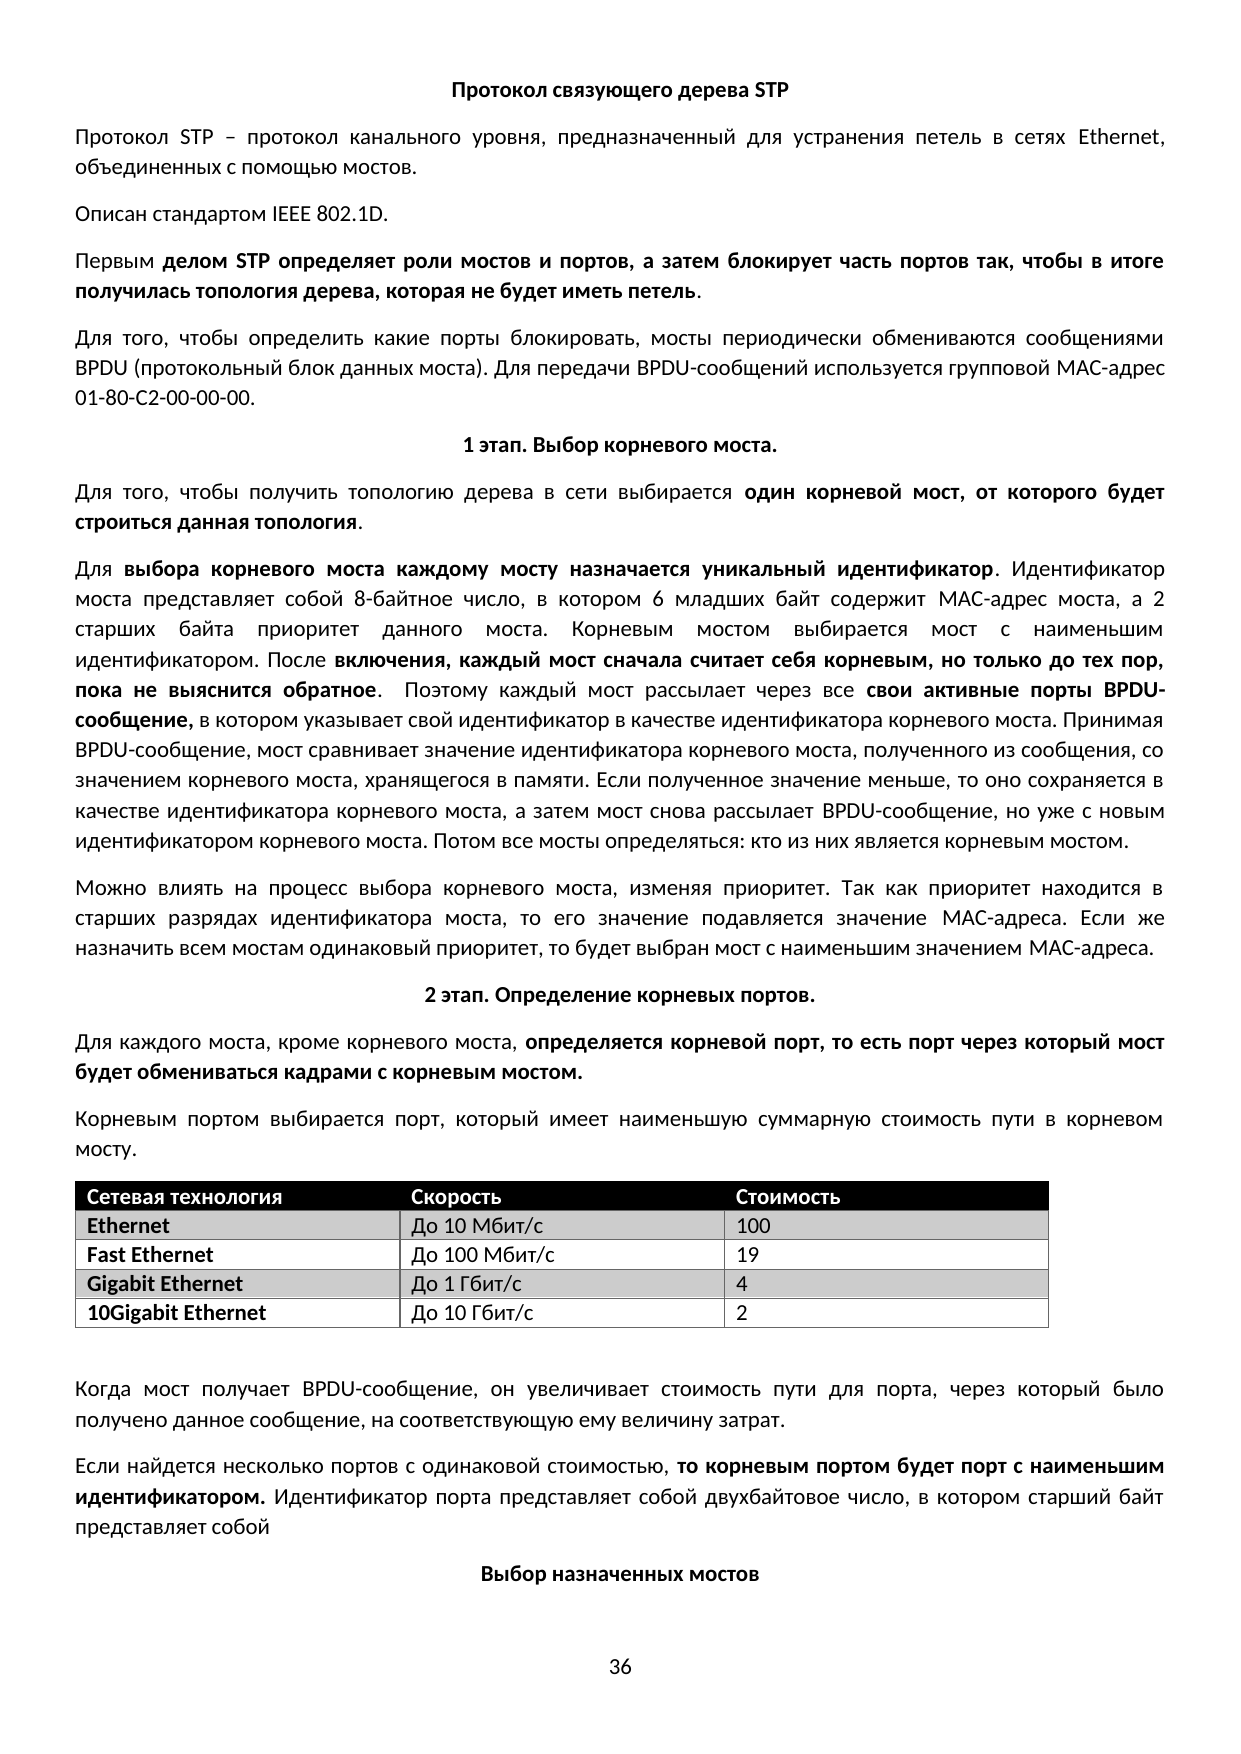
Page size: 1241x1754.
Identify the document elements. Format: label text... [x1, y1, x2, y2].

table_header Сетевая технология [76, 1182, 399, 1210]
table_cell 10Gigabit Ethernet [76, 1299, 399, 1327]
table_cell До 10 Мбит/с [401, 1211, 724, 1239]
table_header Стоимость [725, 1182, 1048, 1210]
text Для того, чтобы определить какие порты блокировать, мосты периодически обмениваются сообщениями BPDU (протокольный блок данных моста). Для передачи BPDU-сообщений используется групповой MAC-адрес 01-80-С2-00-00-00. [75, 323, 1165, 411]
text 2 этап. Определение корневых портов. [75, 980, 1165, 1008]
table_cell Fast Ethernet [76, 1240, 399, 1268]
table_cell До 100 Мбит/с [401, 1240, 724, 1268]
table_cell До 1 Гбит/с [401, 1270, 724, 1297]
text Протокол STP – протокол канального уровня, предназначенный для устранения петель в сетях Ethernet, объединенных с помощью мостов. [75, 122, 1165, 180]
text 1 этап. Выбор корневого моста. [75, 430, 1165, 458]
table_cell 100 [725, 1211, 1048, 1239]
text Для выбора корневого моста каждому мосту назначается уникальный идентификатор. Идентификатор моста представляет собой 8-байтное число, в котором 6 младших байт содержит MAC-адрес моста, а 2 старших байта приоритет данного моста. Корневым мостом выбирается мост с наименьшим идентификатором. После включения, каждый мост сначала считает себя корневым, но только до тех пор, пока не выяснится обратное. Поэтому каждый мост рассылает через все свои активные порты BPDU-сообщение, в котором указывает свой идентификатор в качестве идентификатора корневого моста. Принимая BPDU-сообщение, мост сравнивает значение идентификатора корневого моста, полученного из сообщения, со значением корневого моста, хранящегося в памяти. Если полученное значение меньше, то оно сохраняется в качестве идентификатора корневого моста, а затем мост снова рассылает BPDU-сообщение, но уже с новым идентификатором корневого моста. Потом все мосты определяться: кто из них является корневым мостом. [75, 554, 1165, 854]
table_cell Gigabit Ethernet [76, 1270, 399, 1297]
table_cell До 10 Гбит/с [401, 1299, 724, 1327]
table_cell 19 [725, 1240, 1048, 1268]
text Протокол связующего дерева STP [75, 75, 1165, 103]
text Когда мост получает BPDU-сообщение, он увеличивает стоимость пути для порта, через который было получено данное сообщение, на соответствующую ему величину затрат. [75, 1374, 1165, 1433]
text Выбор назначенных мостов [75, 1559, 1165, 1587]
table_cell Ethernet [76, 1211, 399, 1239]
table_cell 4 [725, 1270, 1048, 1297]
table_header Скорость [401, 1182, 724, 1210]
text Описан стандартом IEEE 802.1D. [75, 199, 1165, 227]
text Можно влиять на процесс выбора корневого моста, изменяя приоритет. Так как приоритет находится в старших разрядах идентификатора моста, то его значение подавляется значение MAC-адреса. Если же назначить всем мостам одинаковый приоритет, то будет выбран мост с наименьшим значением MAC-адреса. [75, 873, 1165, 961]
text Если найдется несколько портов с одинаковой стоимостью, то корневым портом будет порт с наименьшим идентификатором. Идентификатор порта представляет собой двухбайтовое число, в котором старший байт представляет собой [75, 1452, 1165, 1540]
text Для того, чтобы получить топологию дерева в сети выбирается один корневой мост, от которого будет строиться данная топология. [75, 477, 1165, 535]
table_cell 2 [725, 1299, 1048, 1327]
text Первым делом STP определяет роли мостов и портов, а затем блокирует часть портов так, чтобы в итоге получилась топология дерева, которая не будет иметь петель. [75, 246, 1165, 304]
text Корневым портом выбирается порт, который имеет наименьшую суммарную стоимость пути в корневом мосту. [75, 1104, 1165, 1162]
text Для каждого моста, кроме корневого моста, определяется корневой порт, то есть порт через который мост будет обмениваться кадрами с корневым мостом. [75, 1027, 1165, 1085]
